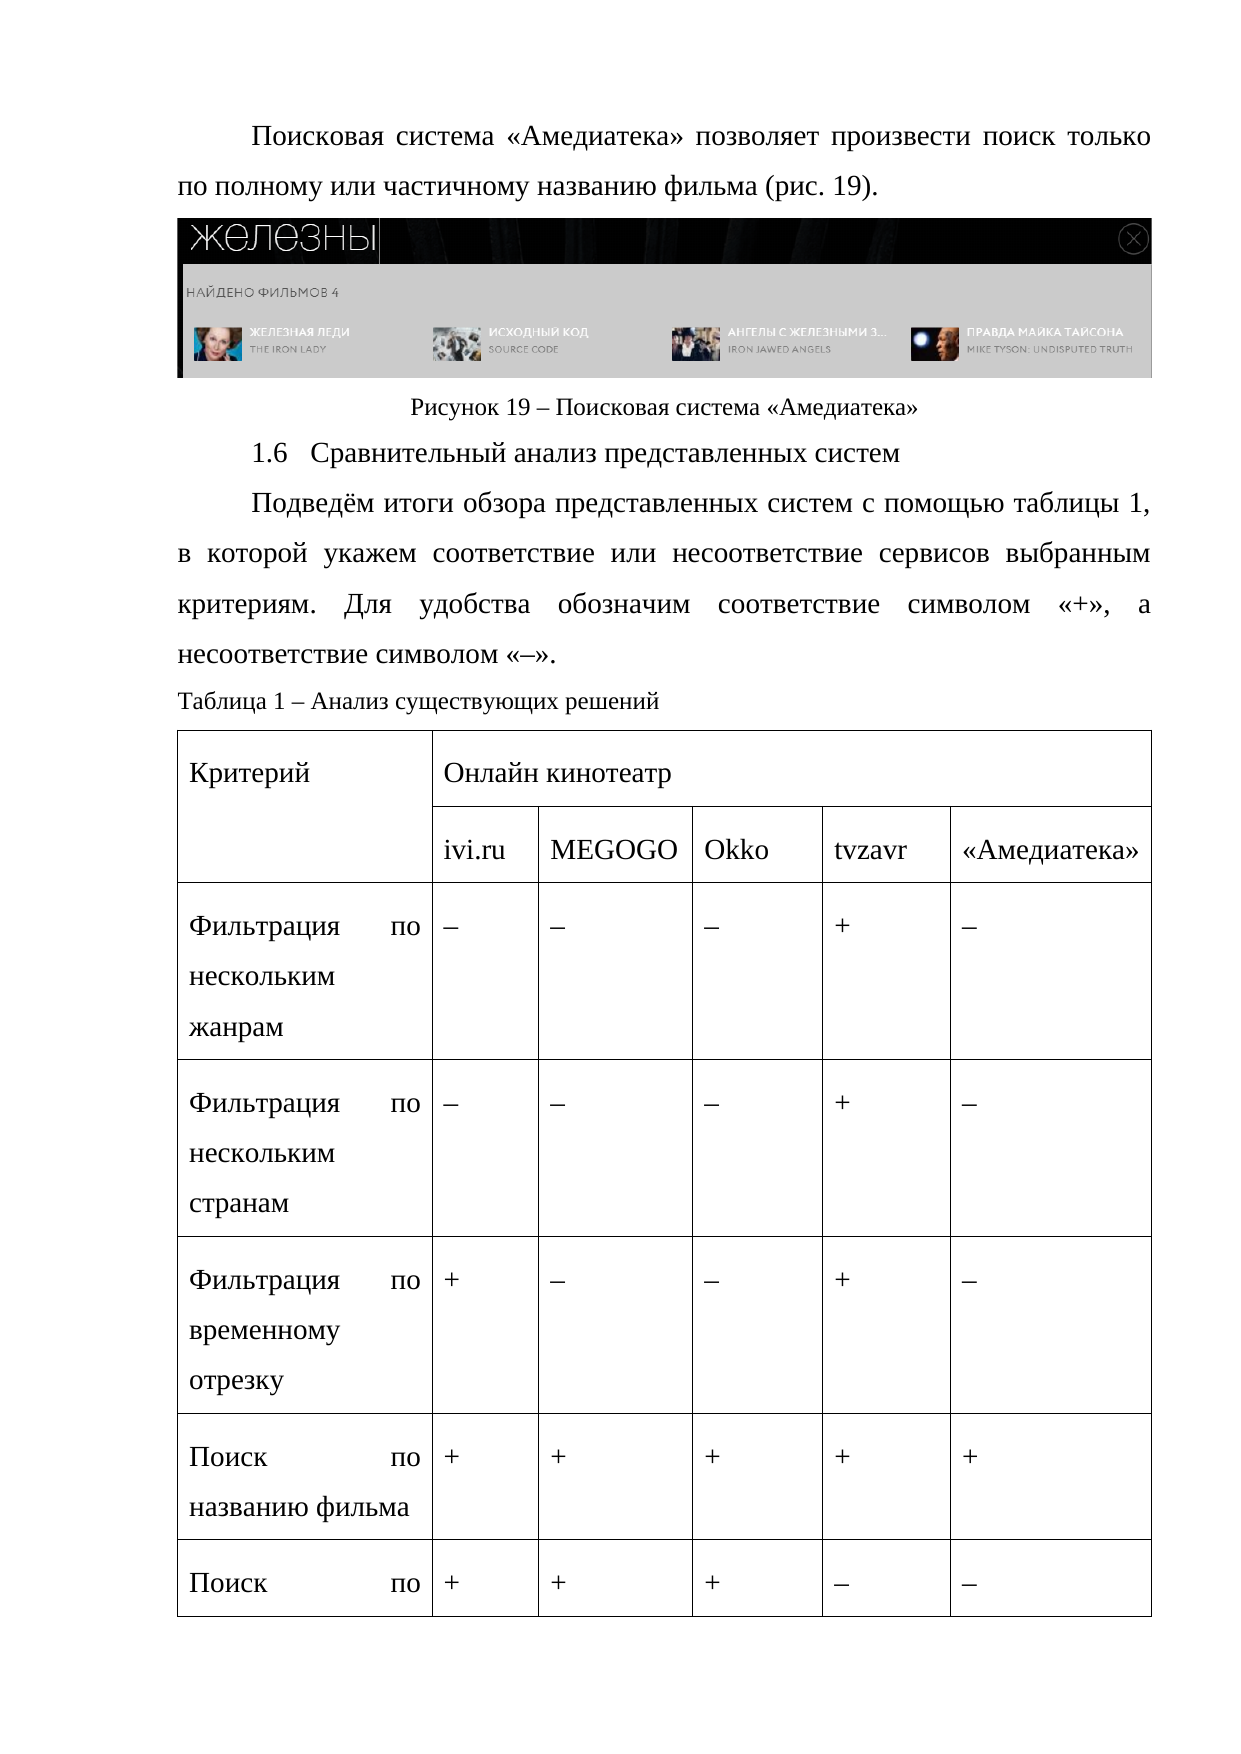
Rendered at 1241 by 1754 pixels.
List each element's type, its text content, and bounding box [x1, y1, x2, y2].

table_cell + [539, 1540, 692, 1616]
text Поисковая система «Амедиатека» позволяет произвести поиск только по полному или частичному названию фильма (рис. 19). [177, 118, 1152, 202]
table_cell + [823, 1237, 950, 1413]
table_cell Поиск по названию фильма [178, 1414, 432, 1539]
table_cell + [951, 1414, 1151, 1539]
table_cell + [823, 1414, 950, 1539]
table_cell – [433, 883, 538, 1059]
table_cell + [693, 1540, 822, 1616]
table_cell – [693, 1237, 822, 1413]
table_cell + [823, 1060, 950, 1236]
table_cell Okko [693, 807, 822, 882]
table_cell – [539, 883, 692, 1059]
table_cell ivi.ru [433, 807, 538, 882]
table_cell – [433, 1060, 538, 1236]
table_header Онлайн кинотеатр [433, 731, 1151, 806]
table_cell + [539, 1414, 692, 1539]
table_cell + [433, 1540, 538, 1616]
table_cell – [951, 1540, 1151, 1616]
table_cell – [539, 1060, 692, 1236]
table_cell «Амедиатека» [951, 807, 1151, 882]
table_cell MEGOGO [539, 807, 692, 882]
picture [177, 218, 1152, 378]
table_cell + [433, 1414, 538, 1539]
table_cell Фильтрация по нескольким жанрам [178, 883, 432, 1059]
table_cell + [823, 883, 950, 1059]
table_cell – [693, 883, 822, 1059]
table_cell Фильтрация по нескольким странам [178, 1060, 432, 1236]
table_cell + [433, 1237, 538, 1413]
table_cell – [951, 1060, 1151, 1236]
text Таблица 1 – Анализ существующих решений [177, 686, 1152, 715]
text Подведём итоги обзора представленных систем с помощью таблицы 1, в которой укажем соответствие или несоответствие сервисов выбранным критериям. Для удобства обозначим соответствие символом «+», а несоответствие символом «–». [177, 485, 1152, 670]
table_cell – [539, 1237, 692, 1413]
table_cell Фильтрация по временному отрезку [178, 1237, 432, 1413]
table_header Критерий [178, 731, 432, 882]
table_cell – [951, 1237, 1151, 1413]
table_cell – [693, 1060, 822, 1236]
table_cell tvzavr [823, 807, 950, 882]
table_cell – [951, 883, 1151, 1059]
subtitle Сравнительный анализ представленных систем [177, 435, 1152, 468]
table_cell – [823, 1540, 950, 1616]
table_cell + [693, 1414, 822, 1539]
text Рисунок 19 – Поисковая система «Амедиатека» [177, 392, 1152, 421]
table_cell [178, 1540, 432, 1616]
